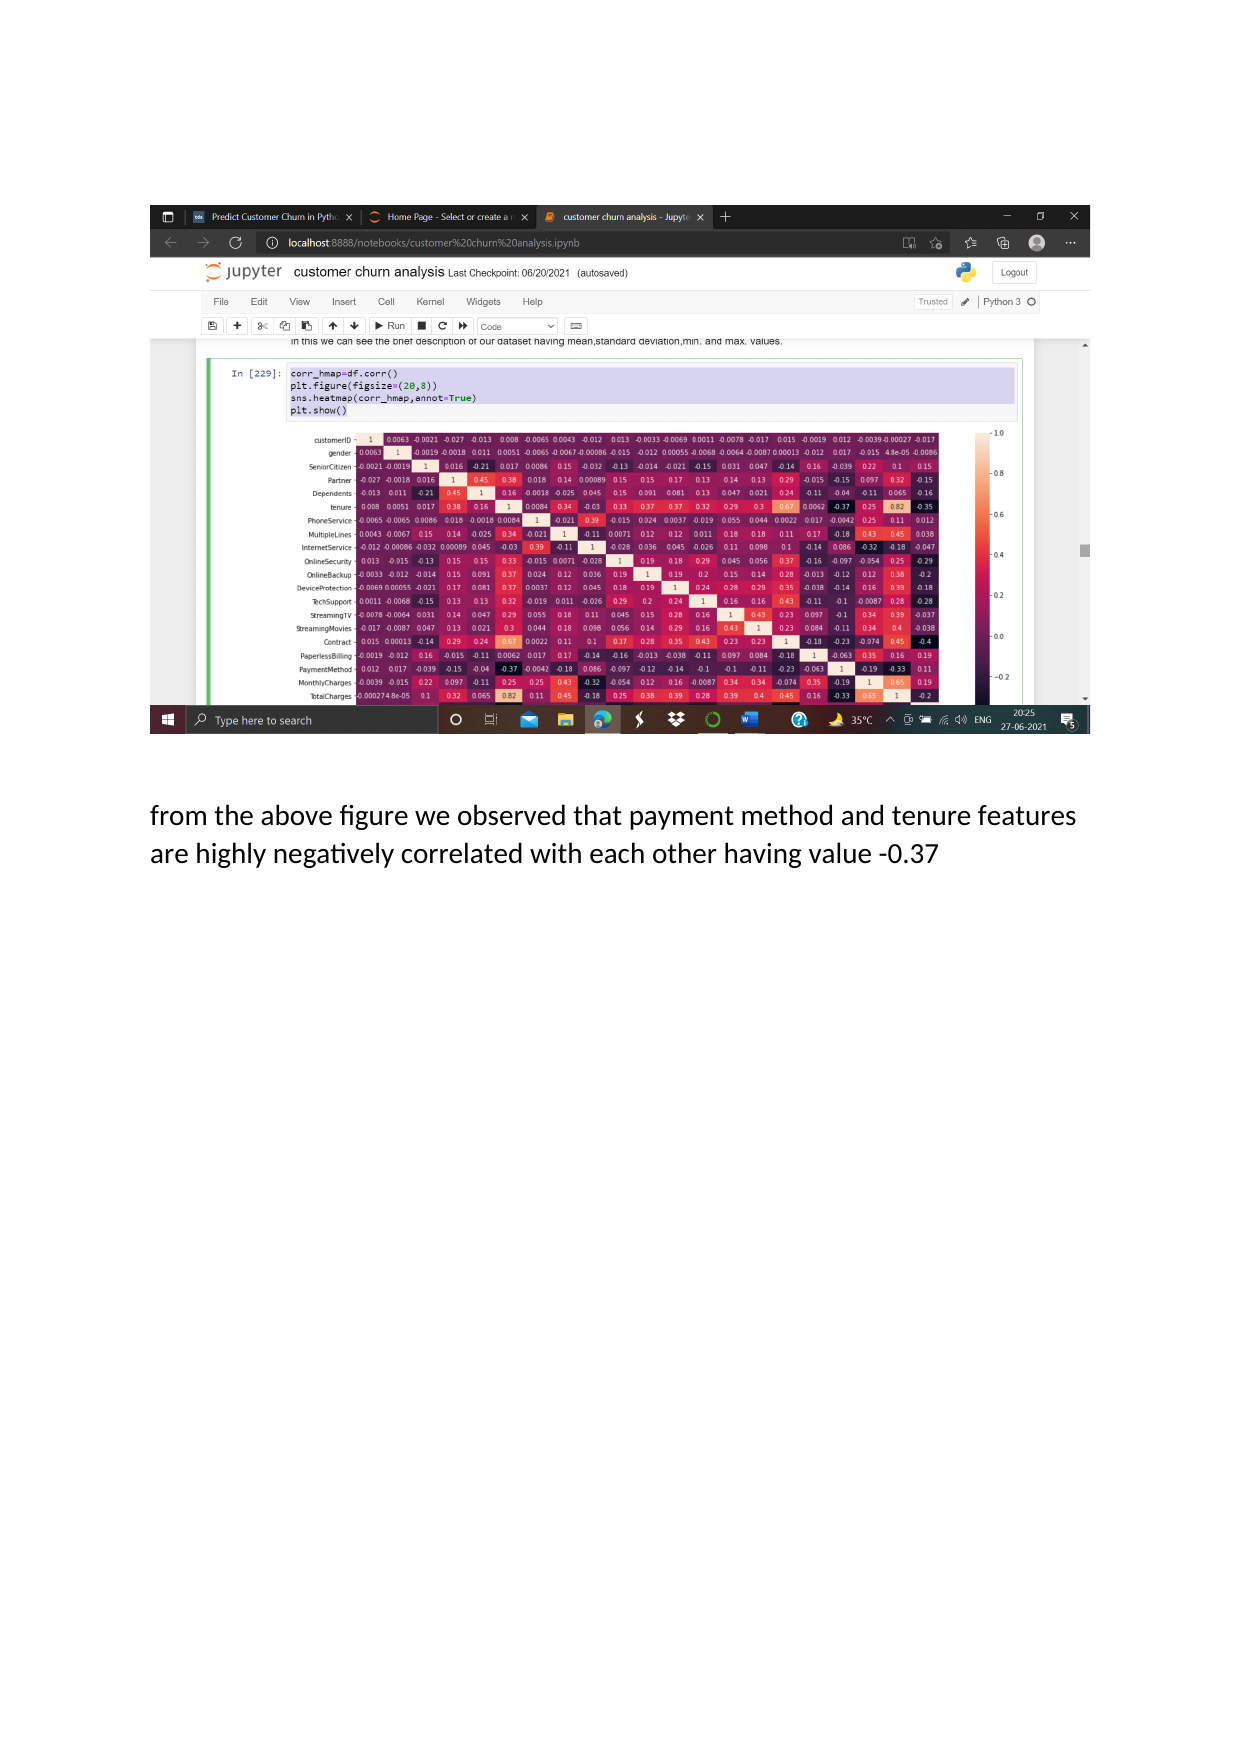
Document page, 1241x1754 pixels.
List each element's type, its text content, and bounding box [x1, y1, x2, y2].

text from the above figure we observed that payment method and tenure features are highly negatively correlated with each other having value -0.37 [150, 797, 1090, 871]
picture [150, 205, 1091, 734]
